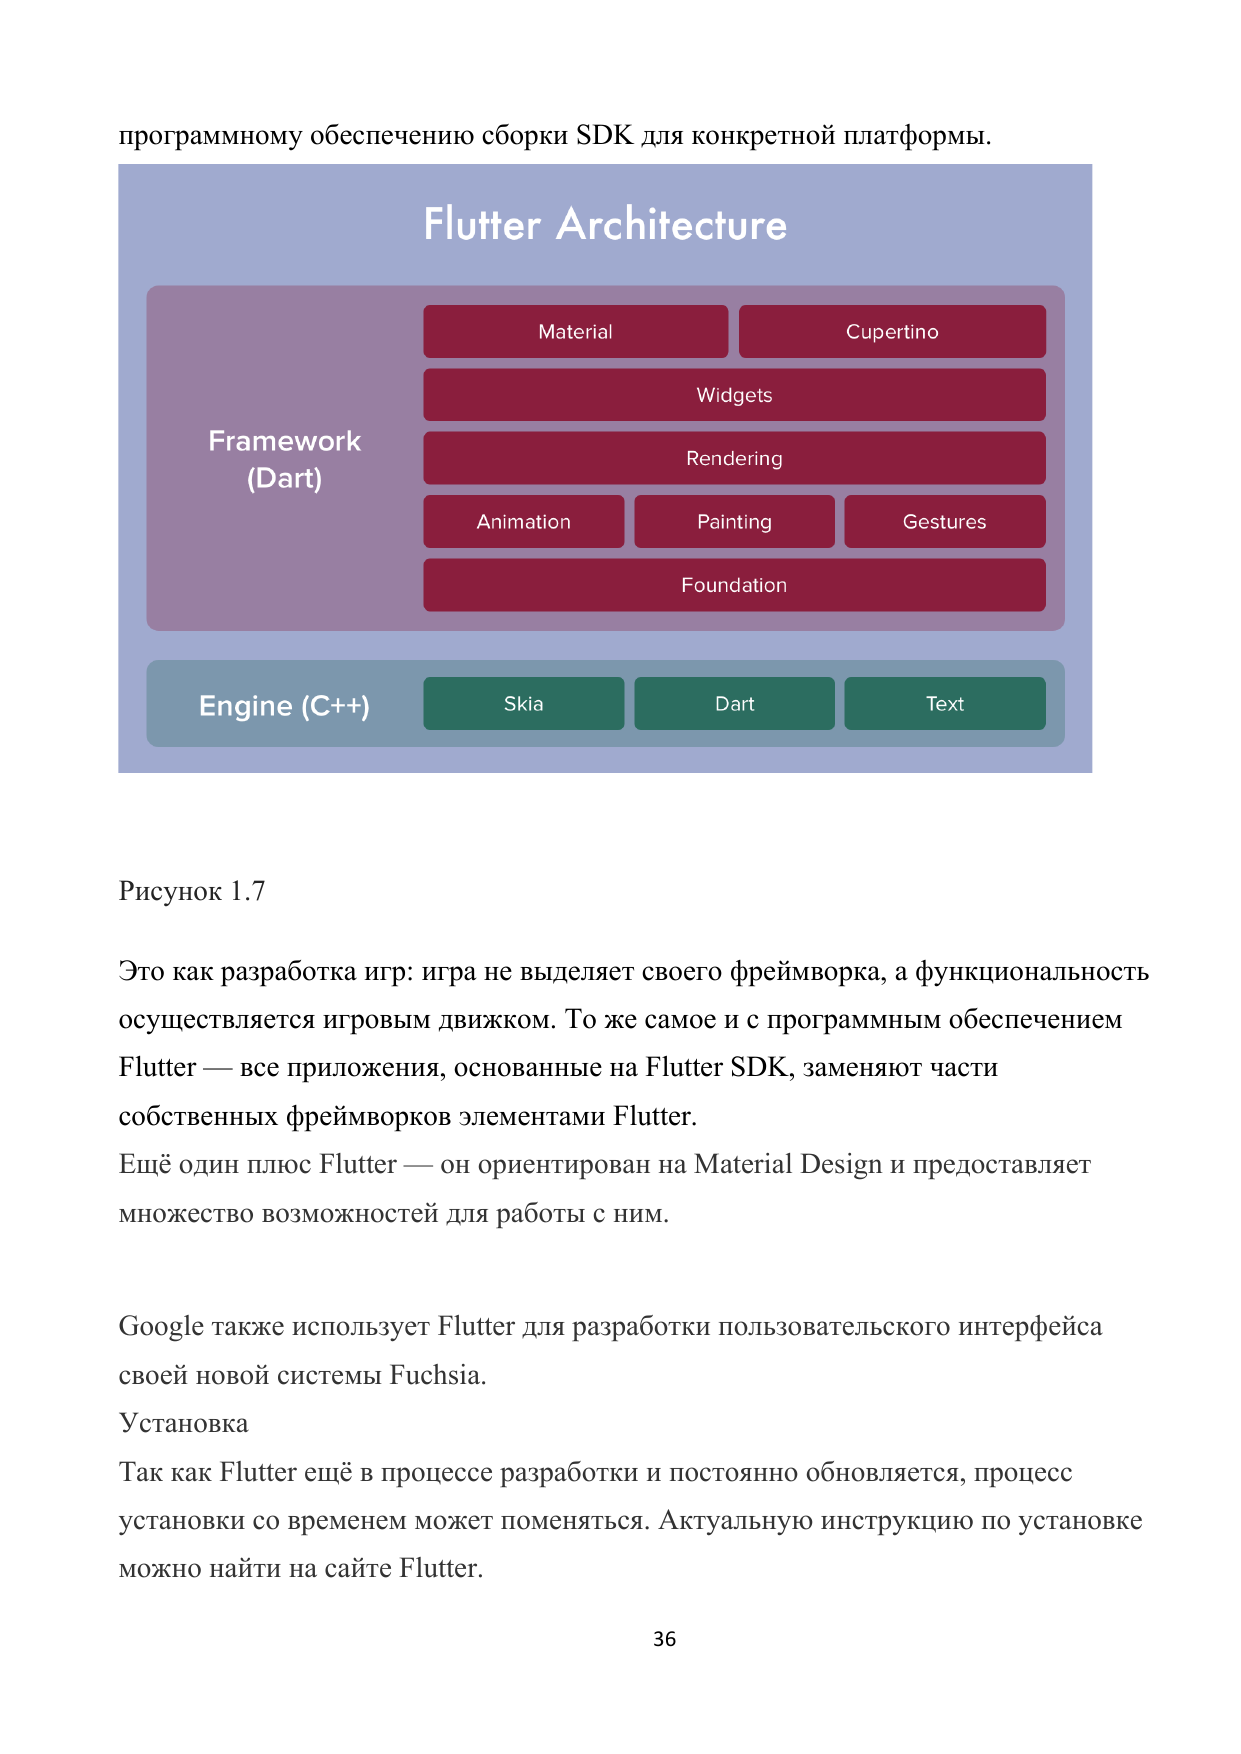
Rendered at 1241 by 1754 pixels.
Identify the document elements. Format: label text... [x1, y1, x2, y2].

text Так как Flutter ещё в процессе разработки и постоянно обновляется, процесс установки со временем может поменяться. Актуальную инструкцию по установке можно найти на сайте Flutter. [118, 1455, 1152, 1584]
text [118, 118, 1152, 773]
text Рисунок 1.7 [118, 874, 1152, 906]
text Ещё один плюс Flutter — он ориентирован на Material Design и предоставляет множество возможностей для работы с ним. [118, 1148, 1152, 1228]
subtitle Установка [118, 1406, 1152, 1439]
text Google также использует Flutter для разработки пользовательского интерфейса своей новой системы Fuchsia. [118, 1309, 1152, 1390]
picture [118, 164, 1093, 773]
text Это как разработка игр: игра не выделяет своего фреймворка, а функциональность осуществляется игровым движком. То же самое и с программным обеспечением Flutter — все приложения, основанные на Flutter SDK, заменяют части собственных фреймворков элементами Flutter. [118, 954, 1152, 1131]
